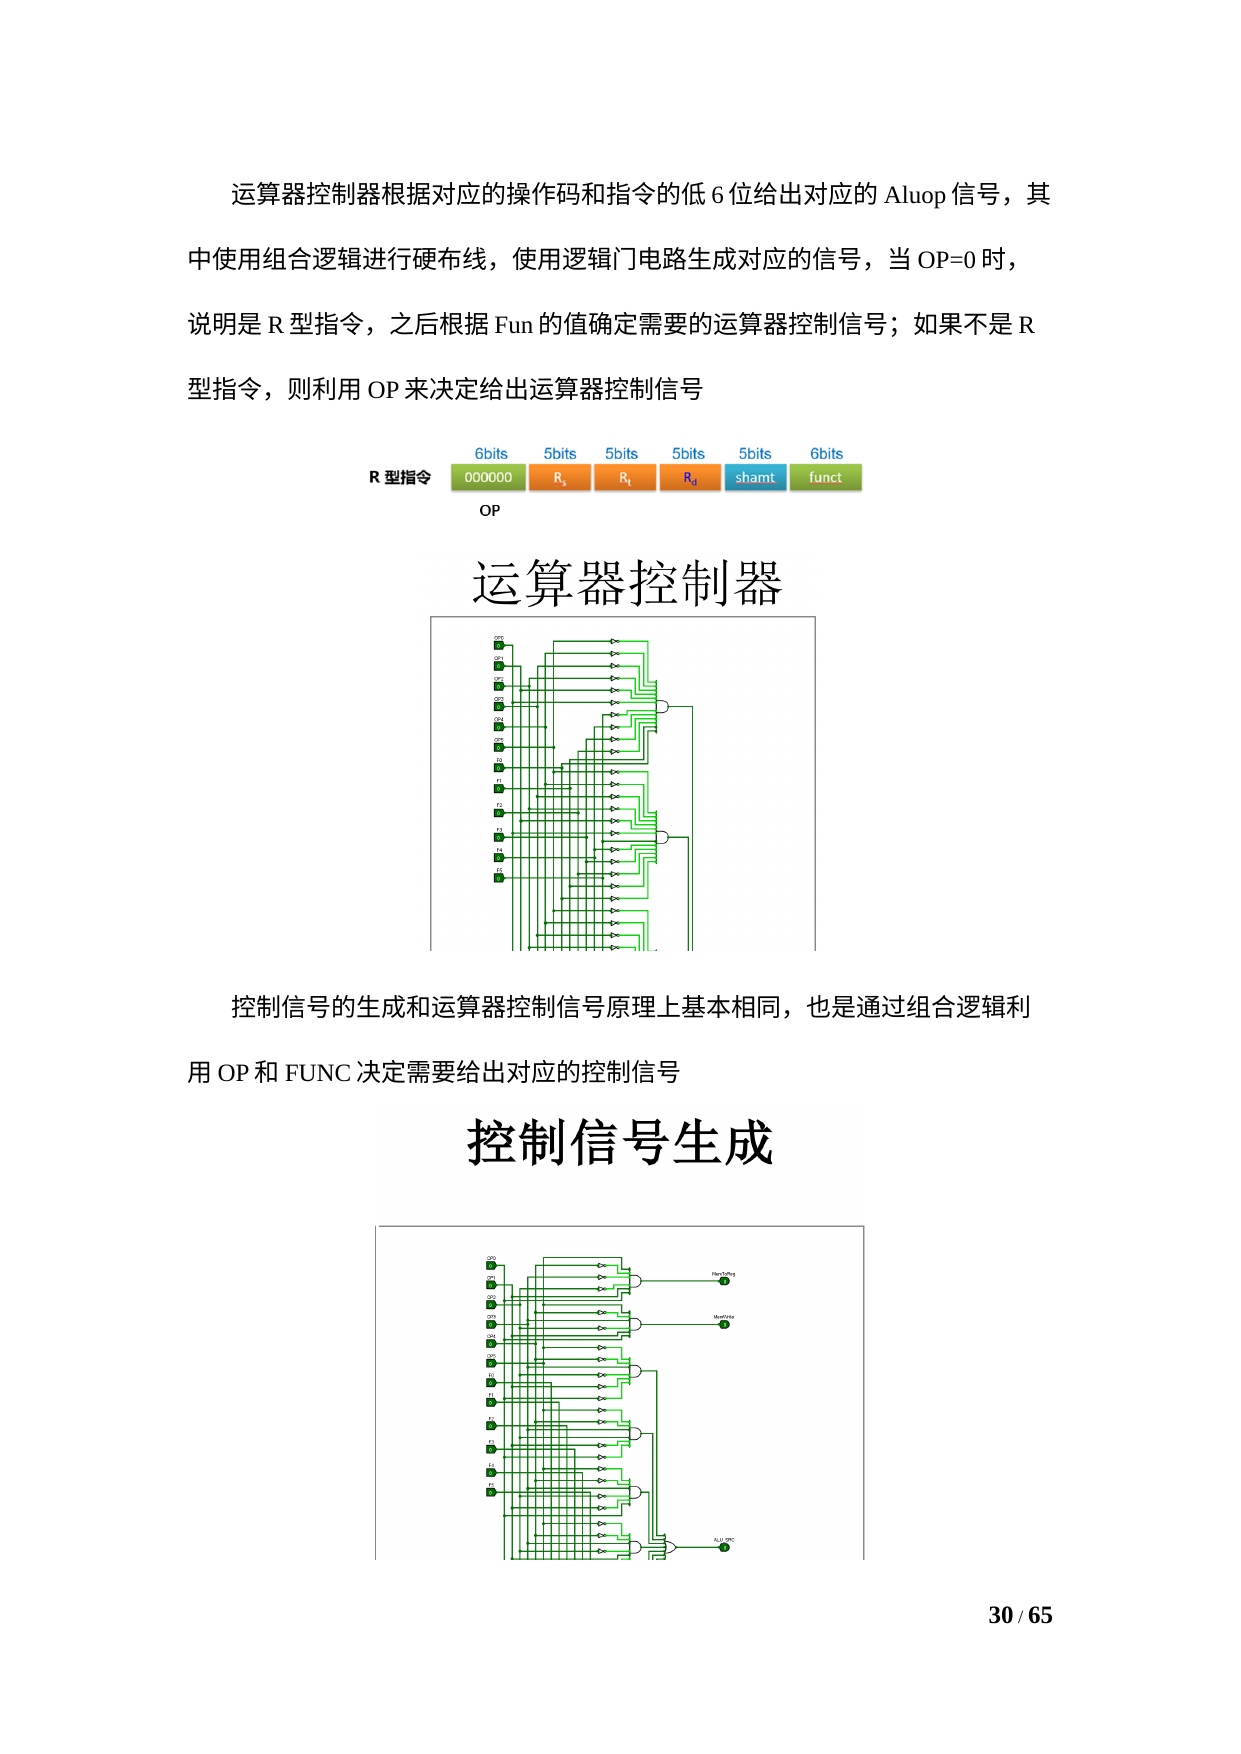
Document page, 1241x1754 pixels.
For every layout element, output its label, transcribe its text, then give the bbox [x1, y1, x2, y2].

picture [375, 1102, 866, 1560]
text 控制信号的生成和运算器控制信号原理上基本相同，也是通过组合逻辑利用OP和FUNC决定需要给出对应的控制信号 [187, 973, 1053, 1103]
text 运算器控制器根据对应的操作码和指令的低6位给出对应的Aluop信号，其中使用组合逻辑进行硬布线，使用逻辑门电路生成对应的信号，当OP=0时，说明是R型指令，之后根据Fun的值确定需要的运算器控制信号；如果不是R型指令，则利用OP来决定给出运算器控制信号 [187, 160, 1053, 420]
picture [419, 550, 822, 951]
picture [361, 420, 879, 526]
